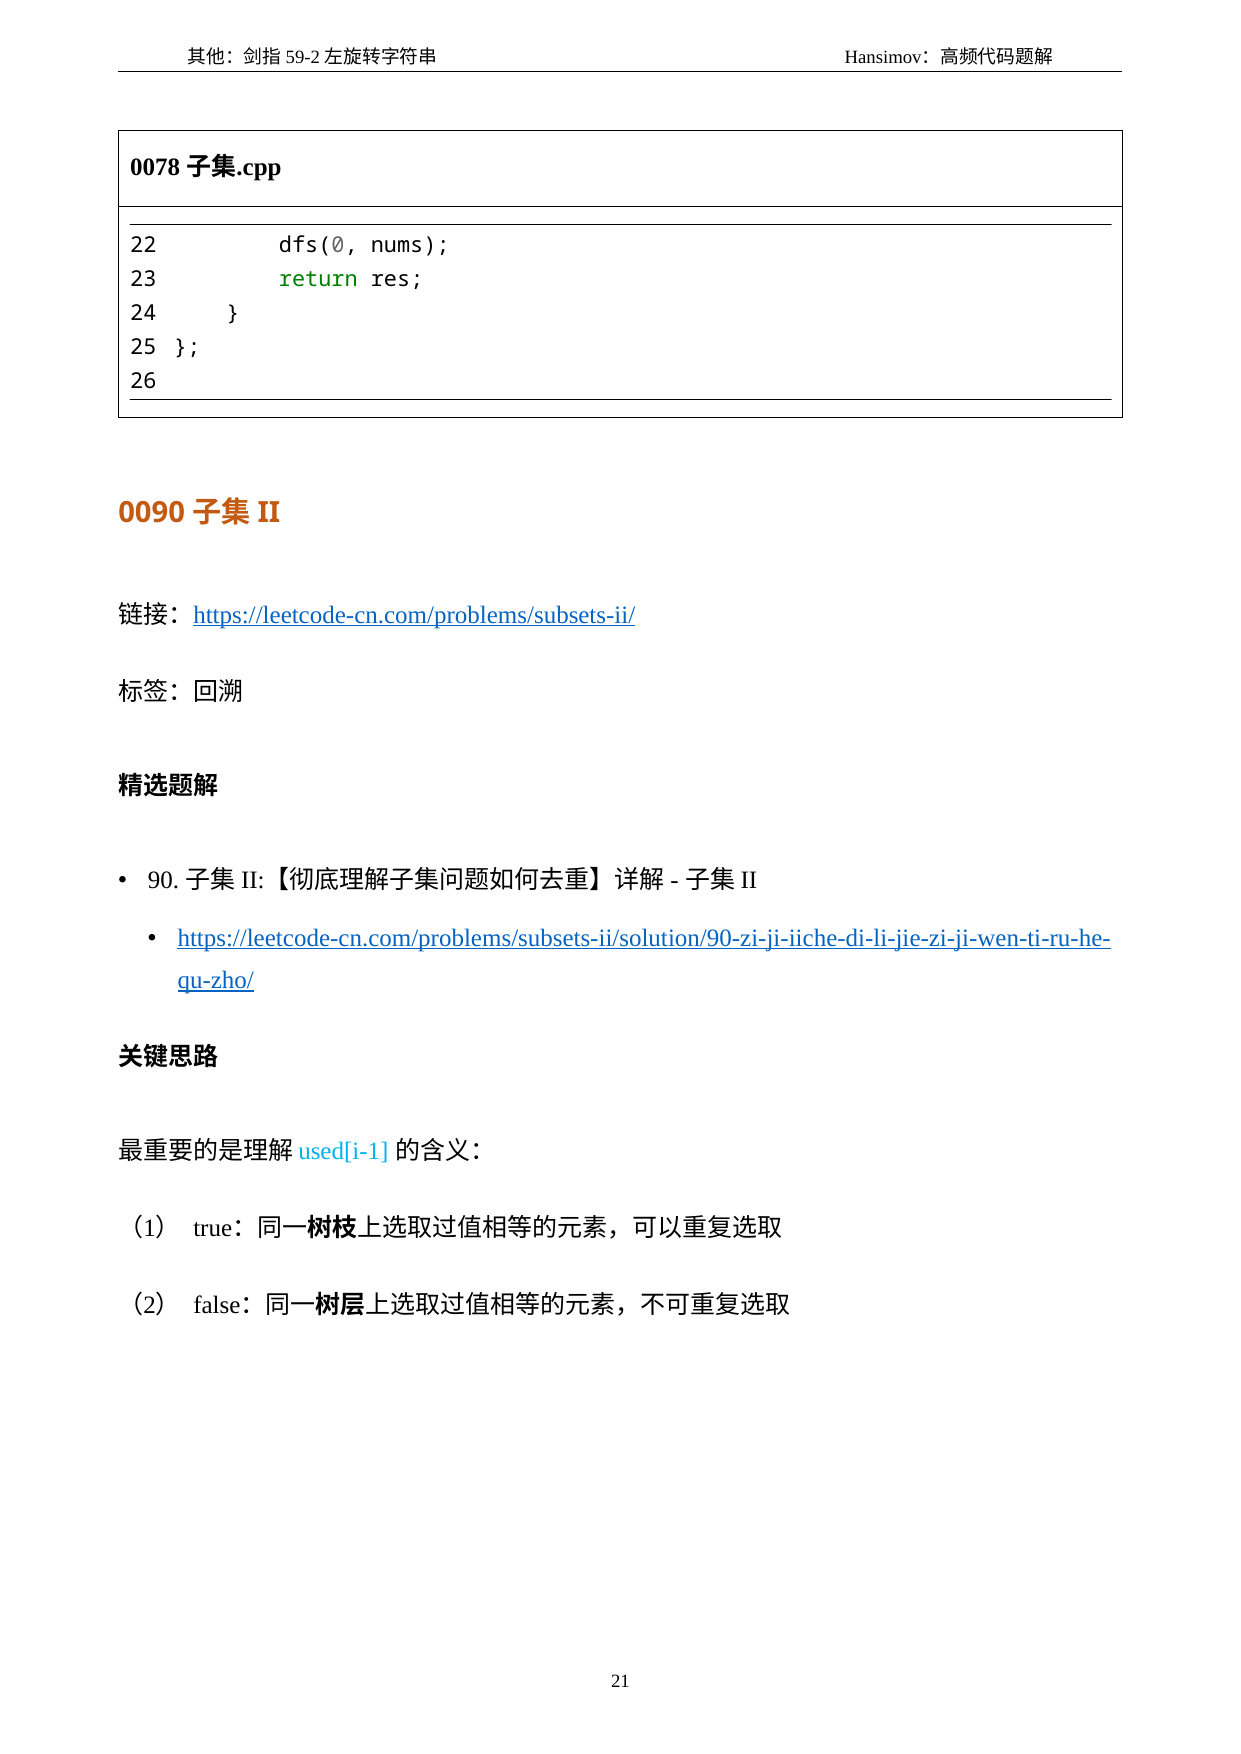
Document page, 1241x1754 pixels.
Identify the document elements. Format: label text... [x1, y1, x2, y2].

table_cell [119, 207, 1122, 417]
text 标签：回溯 [118, 655, 1122, 723]
table_header 0078 子集.cpp [119, 131, 1122, 206]
text https://leetcode-cn.com/problems/subsets-ii/solution/90-zi-ji-iiche-di-li-jie-zi-ji-wen-ti-ru-he-qu-zho/ [148, 920, 1122, 997]
text 90. 子集 II:【彻底理解子集问题如何去重】详解 - 子集 II [118, 843, 1122, 911]
list false：同一树层上选取过值相等的元素，不可重复选取 [118, 1269, 1122, 1337]
text 链接：https://leetcode-cn.com/problems/subsets-ii/ [118, 578, 1122, 646]
list true：同一树枝上选取过值相等的元素，可以重复选取 [118, 1192, 1122, 1260]
text 最重要的是理解used[i-1] 的含义： [118, 1115, 1122, 1183]
subtitle 精选题解 [118, 749, 1097, 817]
subtitle 关键思路 [118, 1021, 1097, 1089]
subtitle 0090 子集 II [118, 476, 1097, 544]
